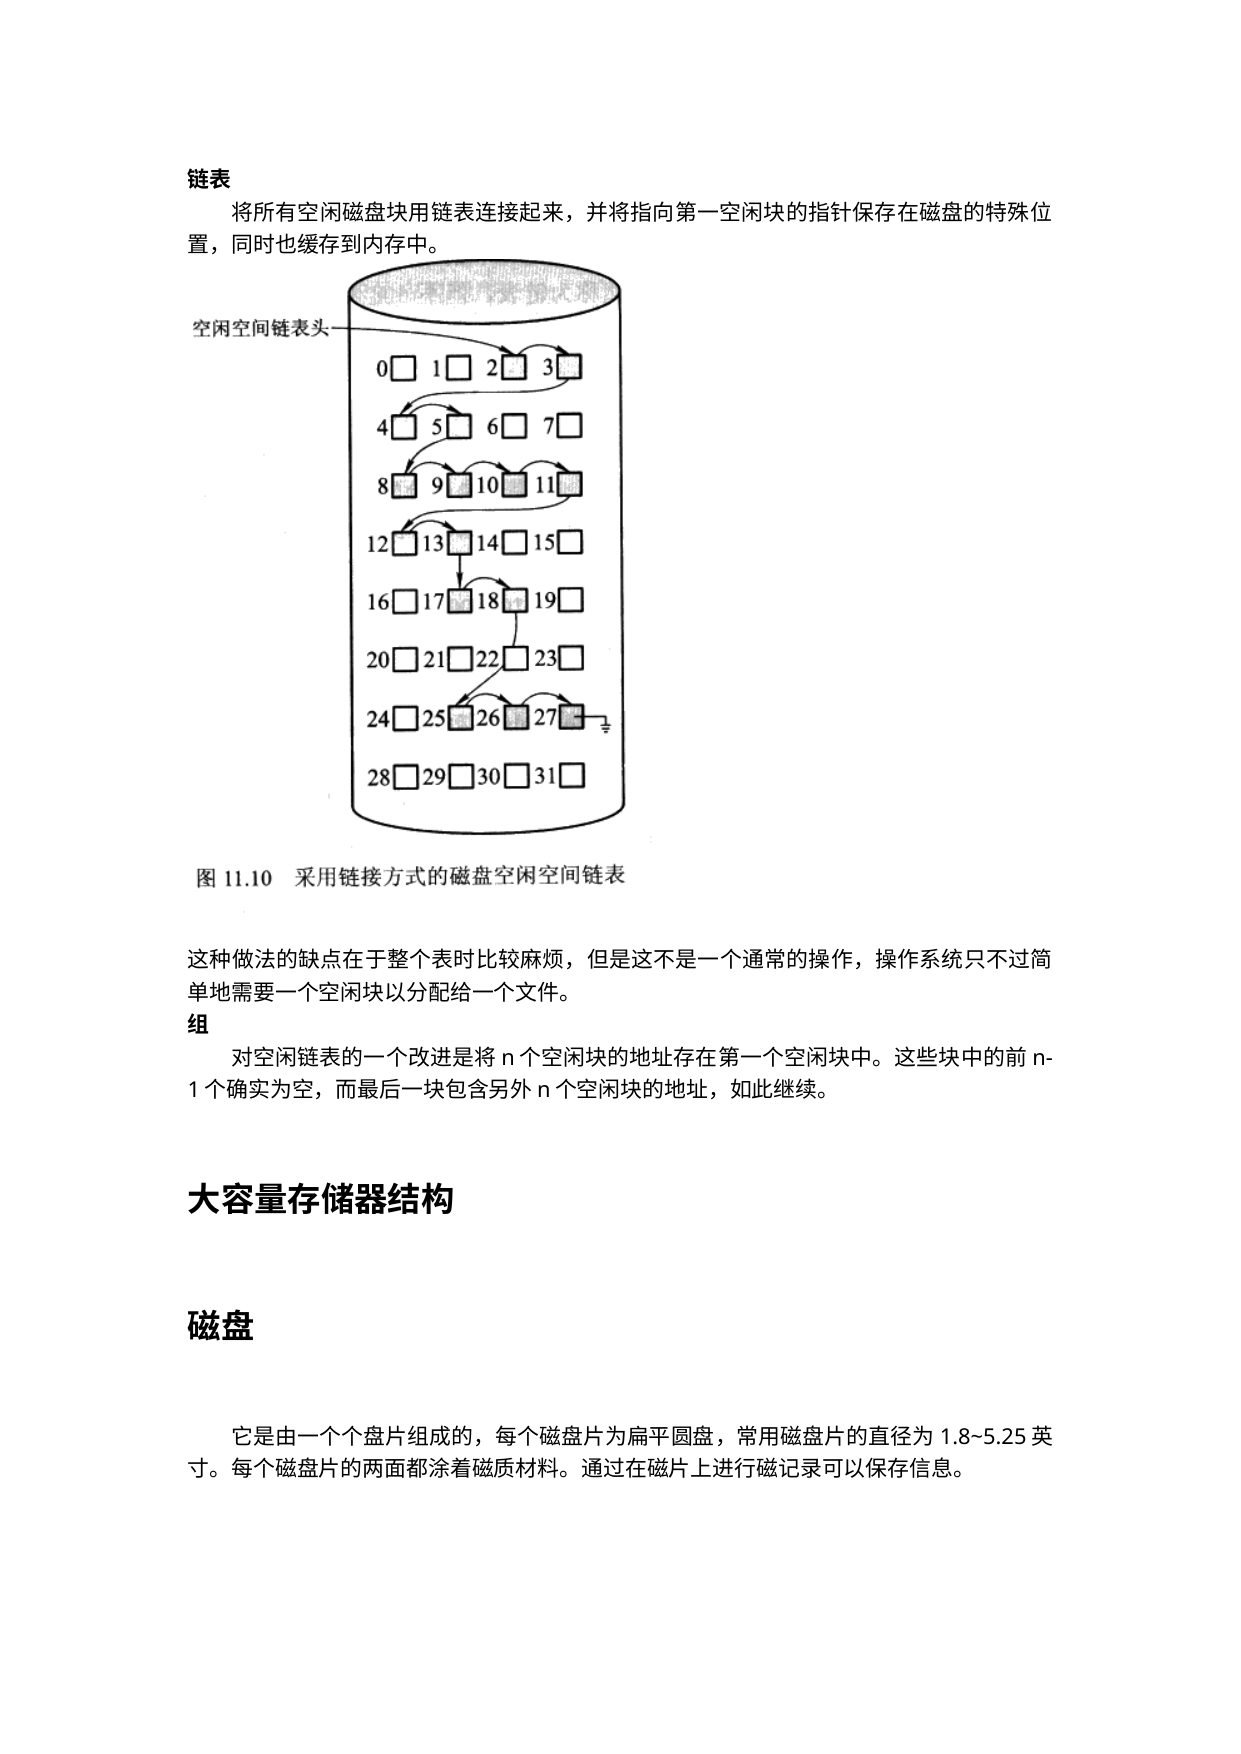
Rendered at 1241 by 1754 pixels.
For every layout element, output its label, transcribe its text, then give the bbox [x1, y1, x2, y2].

text 它是由一个个盘片组成的，每个磁盘片为扁平圆盘，常用磁盘片的直径为1.8~5.25英寸。每个磁盘片的两面都涂着磁质材料。通过在磁片上进行磁记录可以保存信息。 [187, 1418, 1053, 1483]
text 对空闲链表的一个改进是将n个空闲块的地址存在第一个空闲块中。这些块中的前n-1个确实为空，而最后一块包含另外n个空闲块的地址，如此继续。 [187, 1039, 1053, 1104]
text 组 [187, 1007, 1053, 1039]
subtitle 磁盘 [187, 1291, 1053, 1356]
text 将所有空闲磁盘块用链表连接起来，并将指向第一空闲块的指针保存在磁盘的特殊位置，同时也缓存到内存中。 [187, 194, 1053, 259]
picture [187, 259, 678, 924]
subtitle 大容量存储器结构 [187, 1164, 1053, 1229]
text 这种做法的缺点在于整个表时比较麻烦，但是这不是一个通常的操作，操作系统只不过简单地需要一个空闲块以分配给一个文件。 [187, 942, 1053, 1007]
text 链表 [187, 162, 1053, 194]
